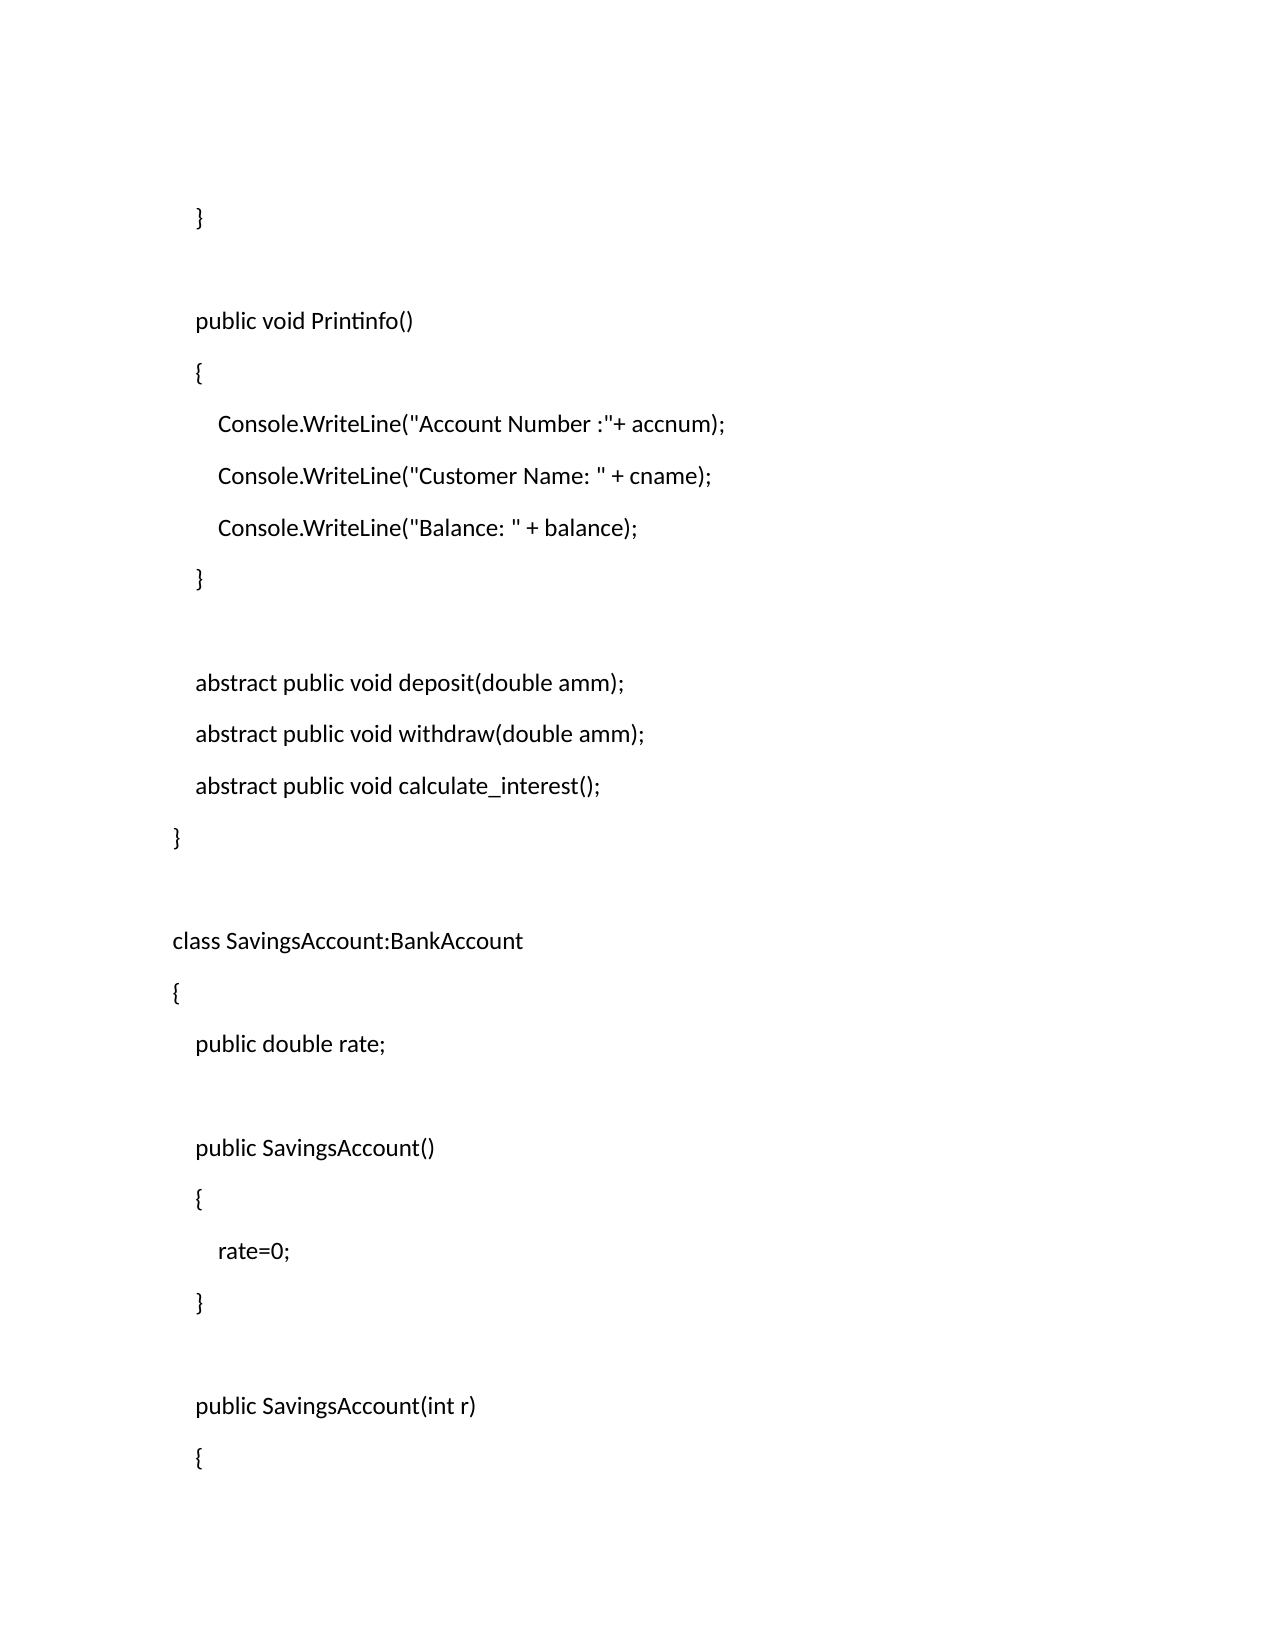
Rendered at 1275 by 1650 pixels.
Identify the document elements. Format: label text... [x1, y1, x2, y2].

text abstract public void calculate_interest(); [150, 770, 1125, 801]
text } [150, 202, 1125, 232]
text { [150, 357, 1125, 387]
text class SavingsAccount:BankAccount [150, 925, 1125, 956]
text public SavingsAccount() [150, 1132, 1125, 1162]
text { [150, 1183, 1125, 1214]
text Console.WriteLine("Account Number :"+ accnum); [150, 408, 1125, 439]
text } [150, 563, 1125, 594]
text abstract public void deposit(double amm); [150, 667, 1125, 697]
text } [150, 822, 1125, 852]
text } [150, 1287, 1125, 1317]
text public void Printinfo() [150, 305, 1125, 336]
text public double rate; [150, 1028, 1125, 1059]
text Console.WriteLine("Balance: " + balance); [150, 512, 1125, 542]
text abstract public void withdraw(double amm); [150, 718, 1125, 749]
text rate=0; [150, 1235, 1125, 1266]
text Console.WriteLine("Customer Name: " + cname); [150, 460, 1125, 491]
text { [150, 977, 1125, 1007]
text public SavingsAccount(int r) [150, 1390, 1125, 1421]
text { [150, 1442, 1125, 1472]
